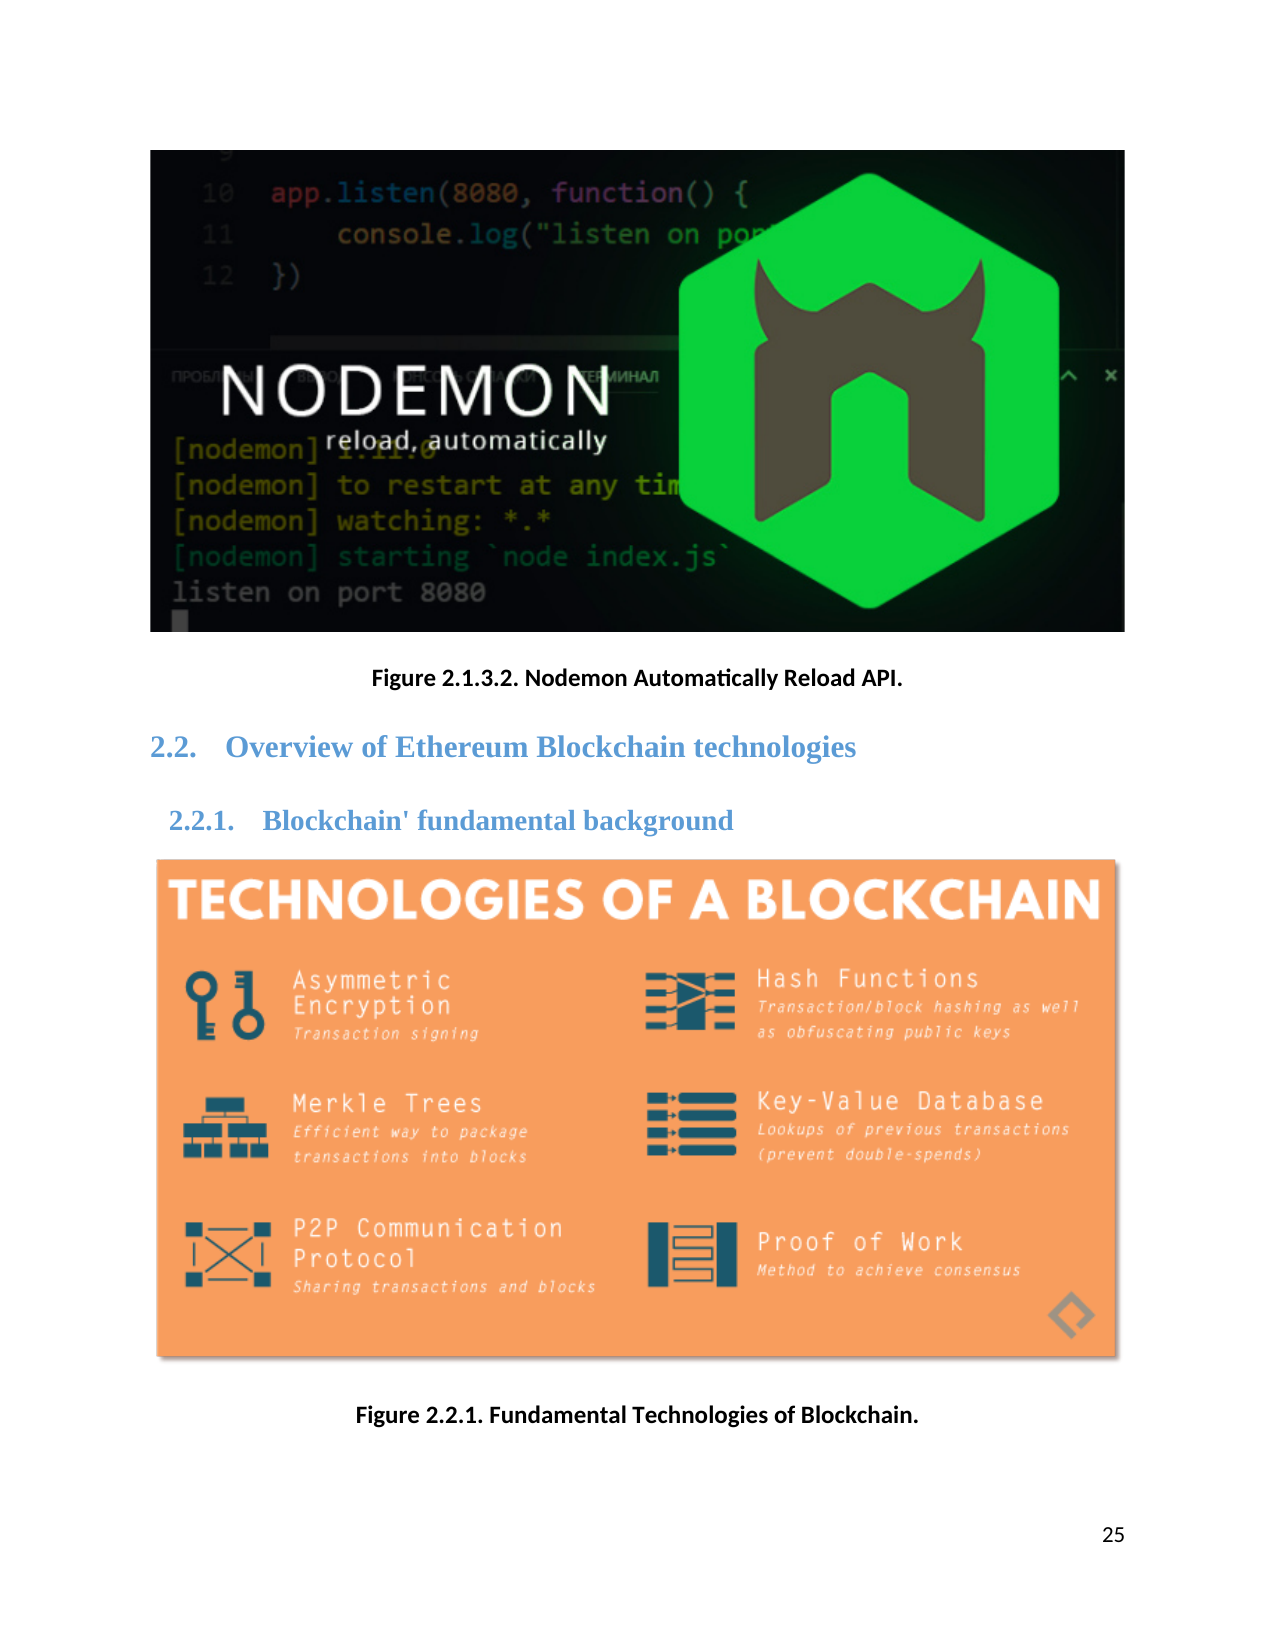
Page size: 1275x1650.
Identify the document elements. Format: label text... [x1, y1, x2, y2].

picture [150, 150, 1125, 632]
text Figure 2.1.3.2. Nodemon Automatically Reload API. [150, 662, 1125, 692]
text Figure 2.2.1. Fundamental Technologies of Blockchain. [150, 1399, 1125, 1430]
subtitle Overview of Ethereum Blockchain technologies [150, 728, 1125, 764]
subtitle Blockchain' fundamental background [169, 803, 1125, 837]
picture [150, 853, 1125, 1369]
